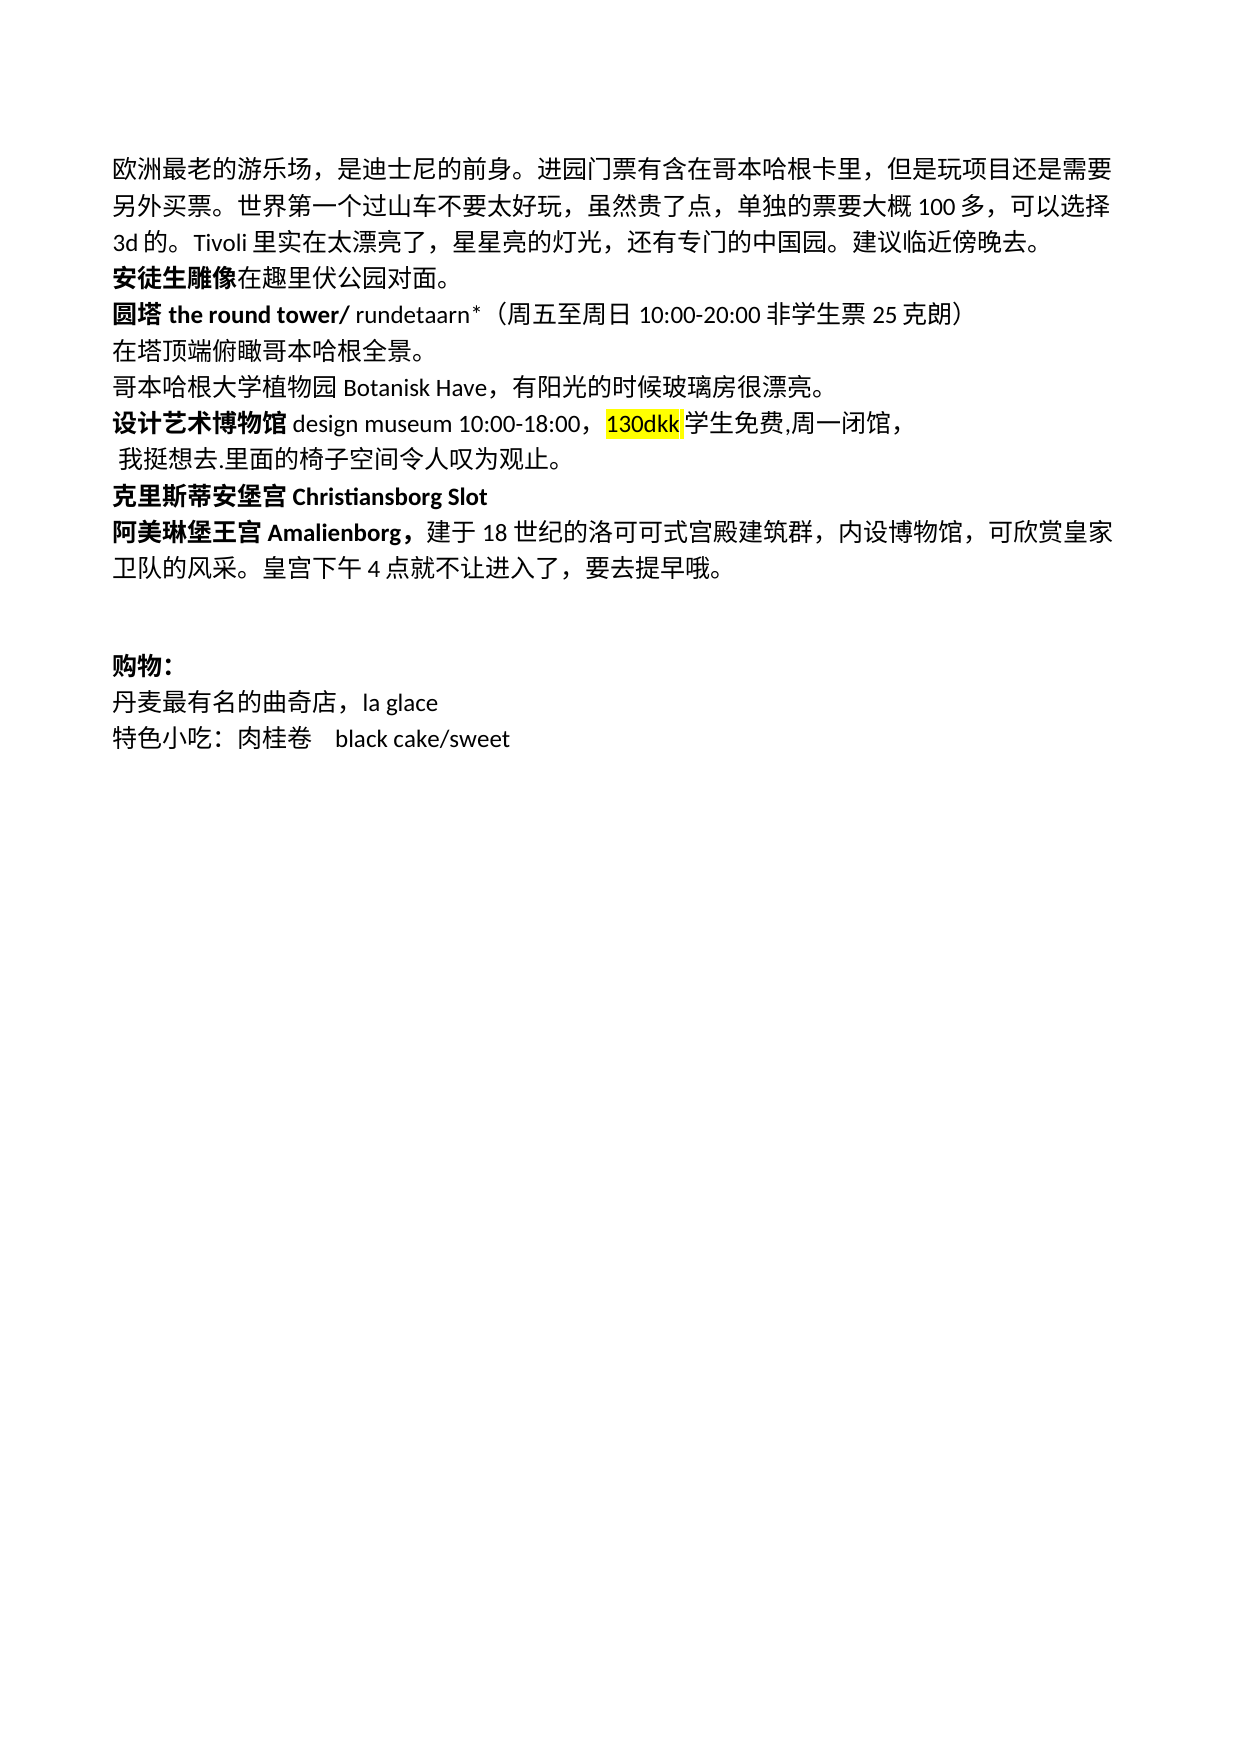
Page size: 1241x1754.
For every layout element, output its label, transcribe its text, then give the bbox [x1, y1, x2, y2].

text 欧洲最老的游乐场，是迪士尼的前身。进园门票有含在哥本哈根卡里，但是玩项目还是需要另外买票。世界第一个过山车不要太好玩，虽然贵了点，单独的票要大概100多，可以选择3d的。Tivoli里实在太漂亮了，星星亮的灯光，还有专门的中国园。建议临近傍晚去。 [112, 150, 1128, 259]
text 我挺想去.里面的椅子空间令人叹为观止。 [112, 440, 1128, 476]
text 丹麦最有名的曲奇店，la glace [112, 682, 1128, 718]
text 在塔顶端俯瞰哥本哈根全景。 [112, 331, 1128, 367]
text 设计艺术博物馆design museum 10:00-18:00，130dkk学生免费,周一闭馆， [112, 404, 1128, 440]
text 圆塔 the round tower/ rundetaarn*（周五至周日 10:00-20:00 非学生票 25克朗） [112, 295, 1128, 331]
subtitle 哥本哈根大学植物园 Botanisk Have，有阳光的时候玻璃房很漂亮。 [112, 367, 1128, 404]
text 特色小吃：肉桂卷 black cake/sweet [112, 718, 1128, 755]
text 阿美琳堡王宫Amalienborg，建于 18 世纪的洛可可式宫殿建筑群，内设博物馆，可欣赏皇家卫队的风采。皇宫下午4点就不让进入了，要去提早哦。 [112, 512, 1128, 585]
text 购物： [112, 646, 1128, 682]
text 安徒生雕像在趣里伏公园对面。 [112, 259, 1128, 295]
text 克里斯蒂安堡宫Christiansborg Slot [112, 476, 1128, 512]
